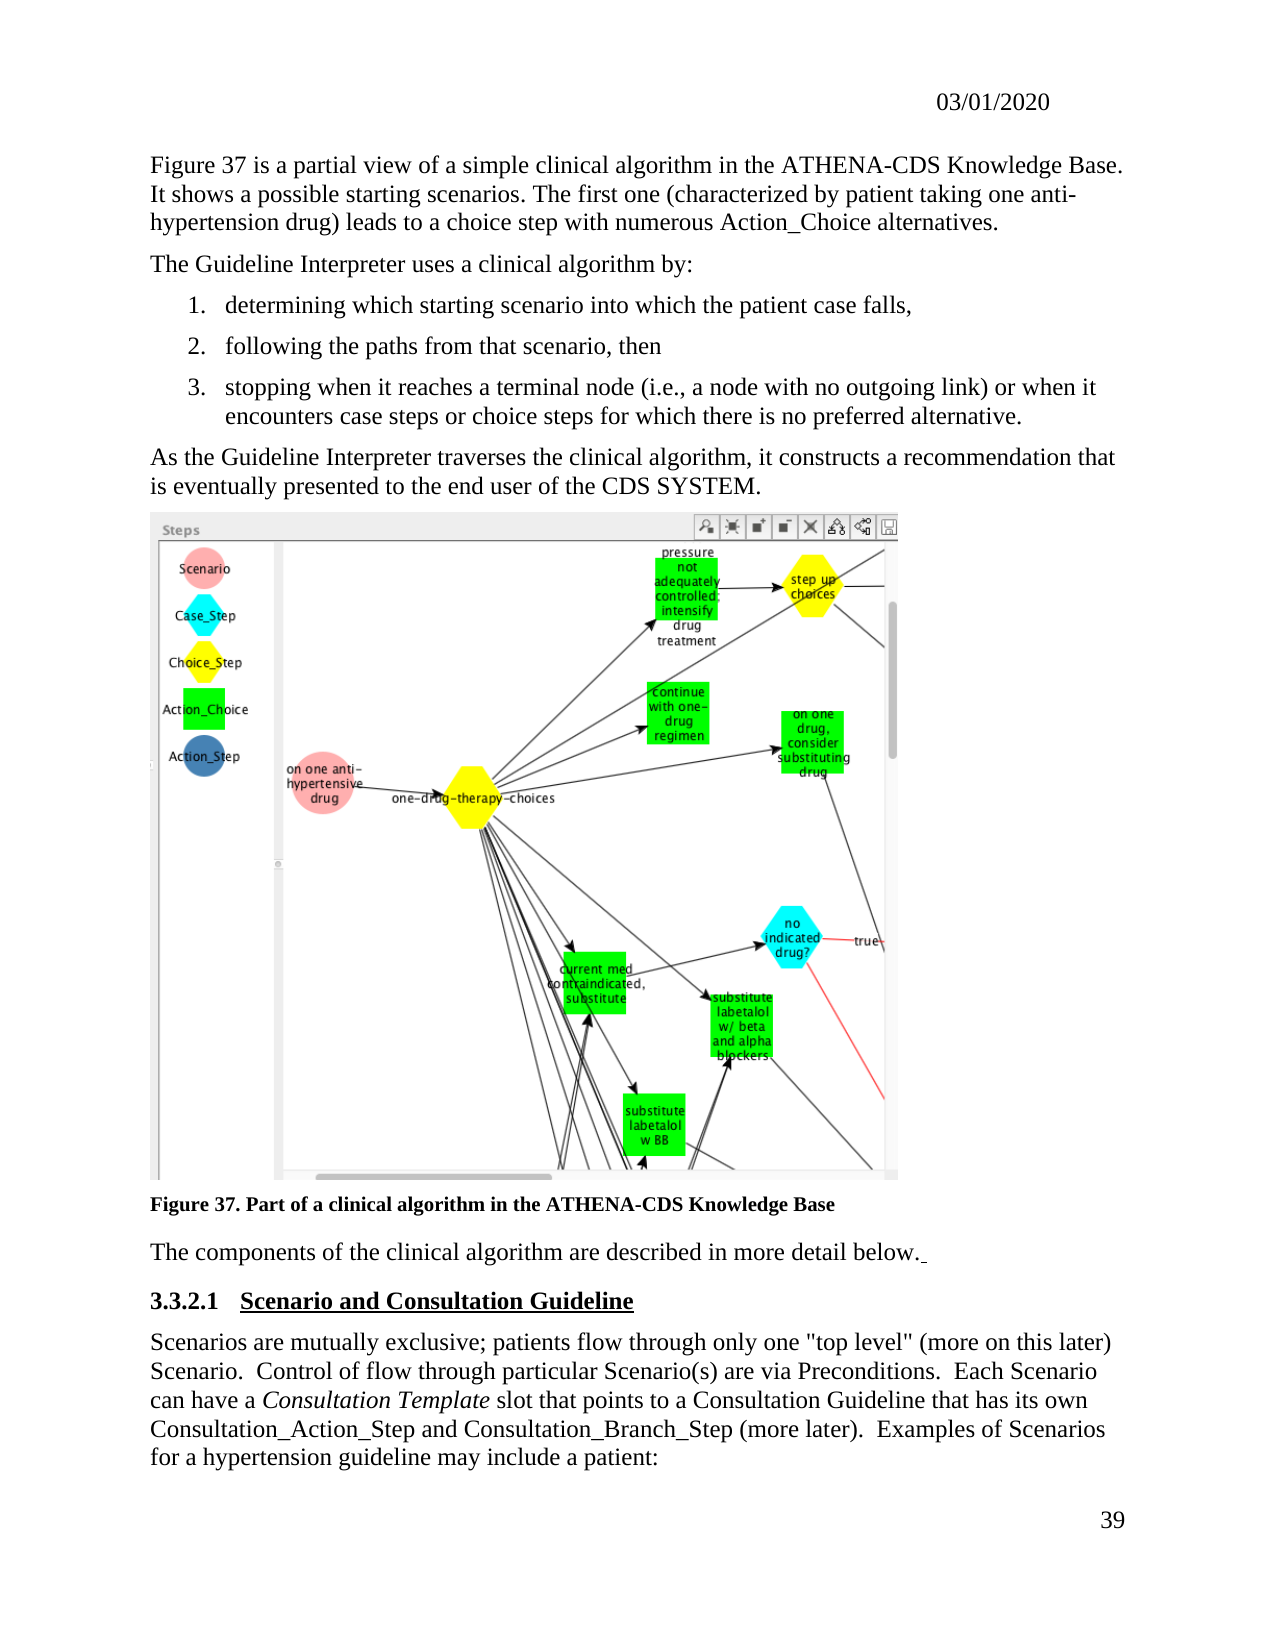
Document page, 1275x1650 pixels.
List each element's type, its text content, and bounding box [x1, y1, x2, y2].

text Scenarios are mutually exclusive; patients flow through only one "top level" (more on this later) Scenario. Control of flow through particular Scenario(s) are via Preconditions. Each Scenario can have a Consultation Template slot that points to a Consultation Guideline that has its own Consultation_Action_Step and Consultation_Branch_Step (more later). Examples of Scenarios for a hypertension guideline may include a patient: [150, 1327, 1125, 1471]
list following the paths from that scenario, then [187, 331, 1125, 360]
subtitle ​Scenario and Consultation Guideline [150, 1286, 1125, 1315]
picture [150, 512, 898, 1180]
text Figure 37 is a partial view of a simple clinical algorithm in the ATHENA-CDS Knowledge Base. It shows a possible starting scenarios. The first one (characterized by patient taking one anti-hypertension drug) leads to a choice step with numerous Action_Choice alternatives. [150, 150, 1125, 236]
list stopping when it reaches a terminal node (i.e., a node with no outgoing link) or when it encounters case steps or choice steps for which there is no preferred alternative. [187, 372, 1125, 430]
list determining which starting scenario into which the patient case falls, [187, 290, 1125, 319]
text The Guideline Interpreter uses a clinical algorithm by: [150, 249, 1125, 277]
text The components of the clinical algorithm are described in more detail below. [150, 1237, 1125, 1265]
text As the Guideline Interpreter traverses the clinical algorithm, it constructs a recommendation that is eventually presented to the end user of the CDS SYSTEM. [150, 442, 1125, 500]
